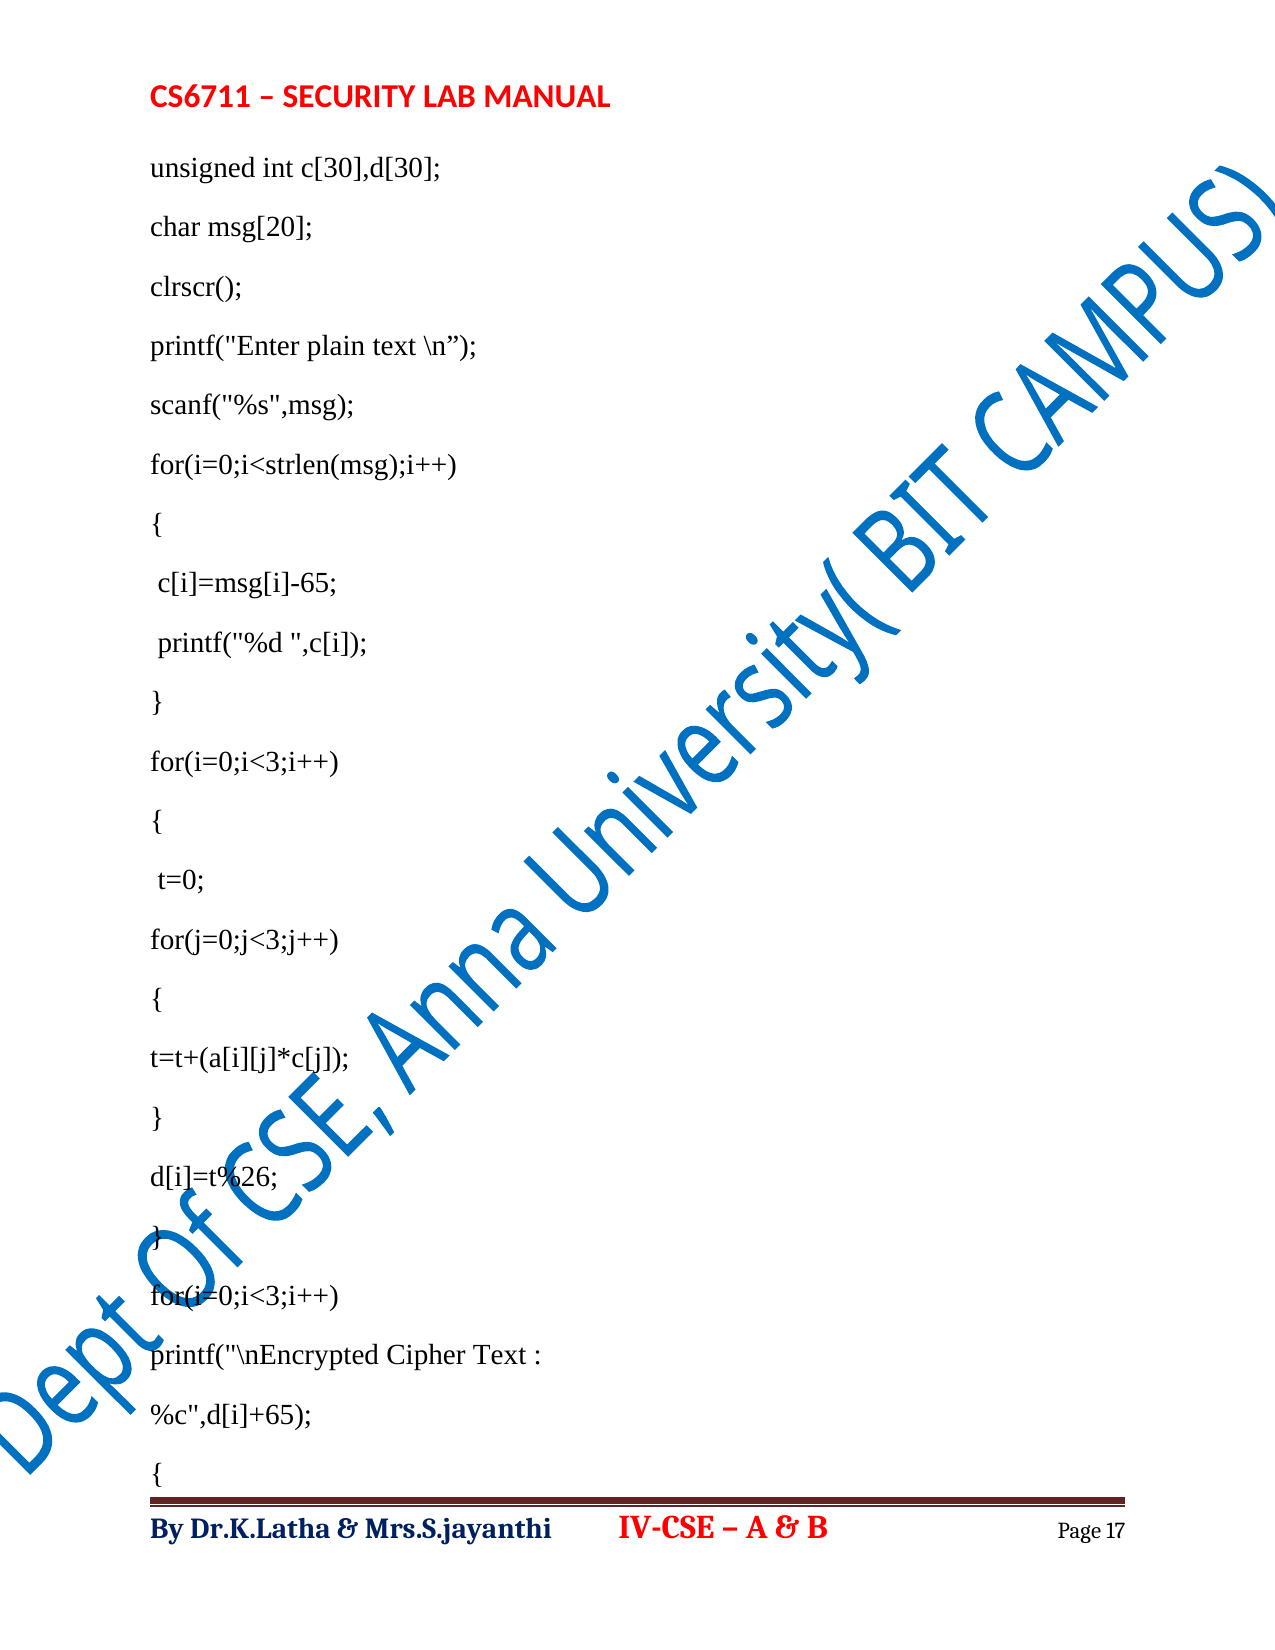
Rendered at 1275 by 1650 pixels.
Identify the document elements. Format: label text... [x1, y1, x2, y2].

text for(j=0;j<3;j++) [150, 922, 1125, 955]
text printf("Enter plain text \n”); [150, 328, 1125, 362]
text for(i=0;i<3;i++) [150, 1278, 1125, 1312]
text t=t+(a[i][j]*c[j]); [150, 1041, 1125, 1074]
text char msg[20]; [150, 209, 1125, 243]
text { [150, 981, 1125, 1015]
text } [150, 1100, 1125, 1133]
text scanf("%s",msg); [150, 387, 1125, 421]
text c[i]=msg[i]-65; [150, 566, 1125, 599]
text printf("%d ",c[i]); [150, 625, 1125, 658]
text for(i=0;i<strlen(msg);i++) [150, 447, 1125, 480]
text } [150, 1219, 1125, 1252]
text { [150, 1456, 1125, 1490]
text { [150, 803, 1125, 837]
text { [150, 506, 1125, 540]
text t=0; [150, 862, 1125, 896]
text printf("\nEncrypted Cipher Text : [150, 1337, 1125, 1371]
text unsigned int c[30],d[30]; [150, 150, 1125, 183]
text for(i=0;i<3;i++) [150, 744, 1125, 777]
text d[i]=t%26; [150, 1159, 1125, 1193]
text } [150, 684, 1125, 718]
text %c",d[i]+65); [150, 1397, 1125, 1430]
text clrscr(); [150, 269, 1125, 302]
